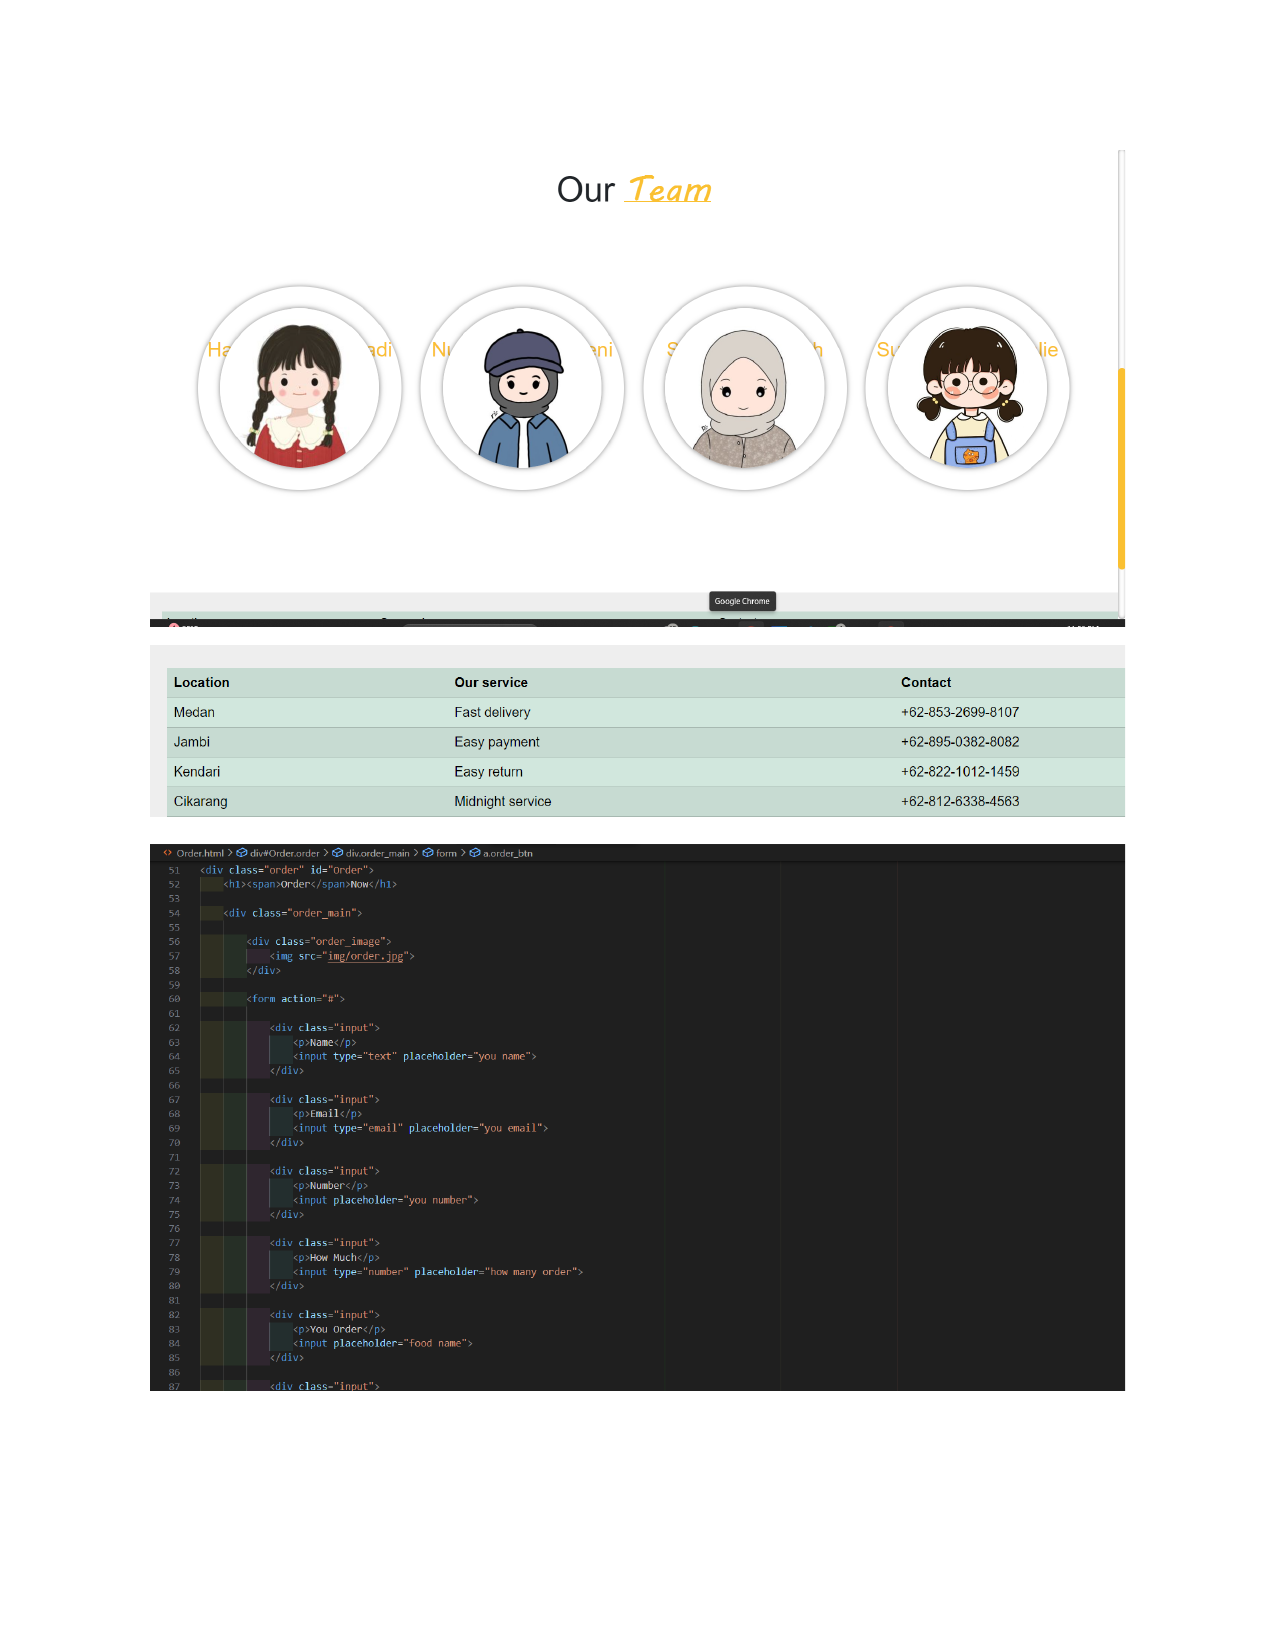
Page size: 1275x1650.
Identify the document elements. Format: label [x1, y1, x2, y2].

picture [150, 150, 1125, 627]
picture [150, 844, 1125, 1391]
picture [150, 645, 1125, 826]
